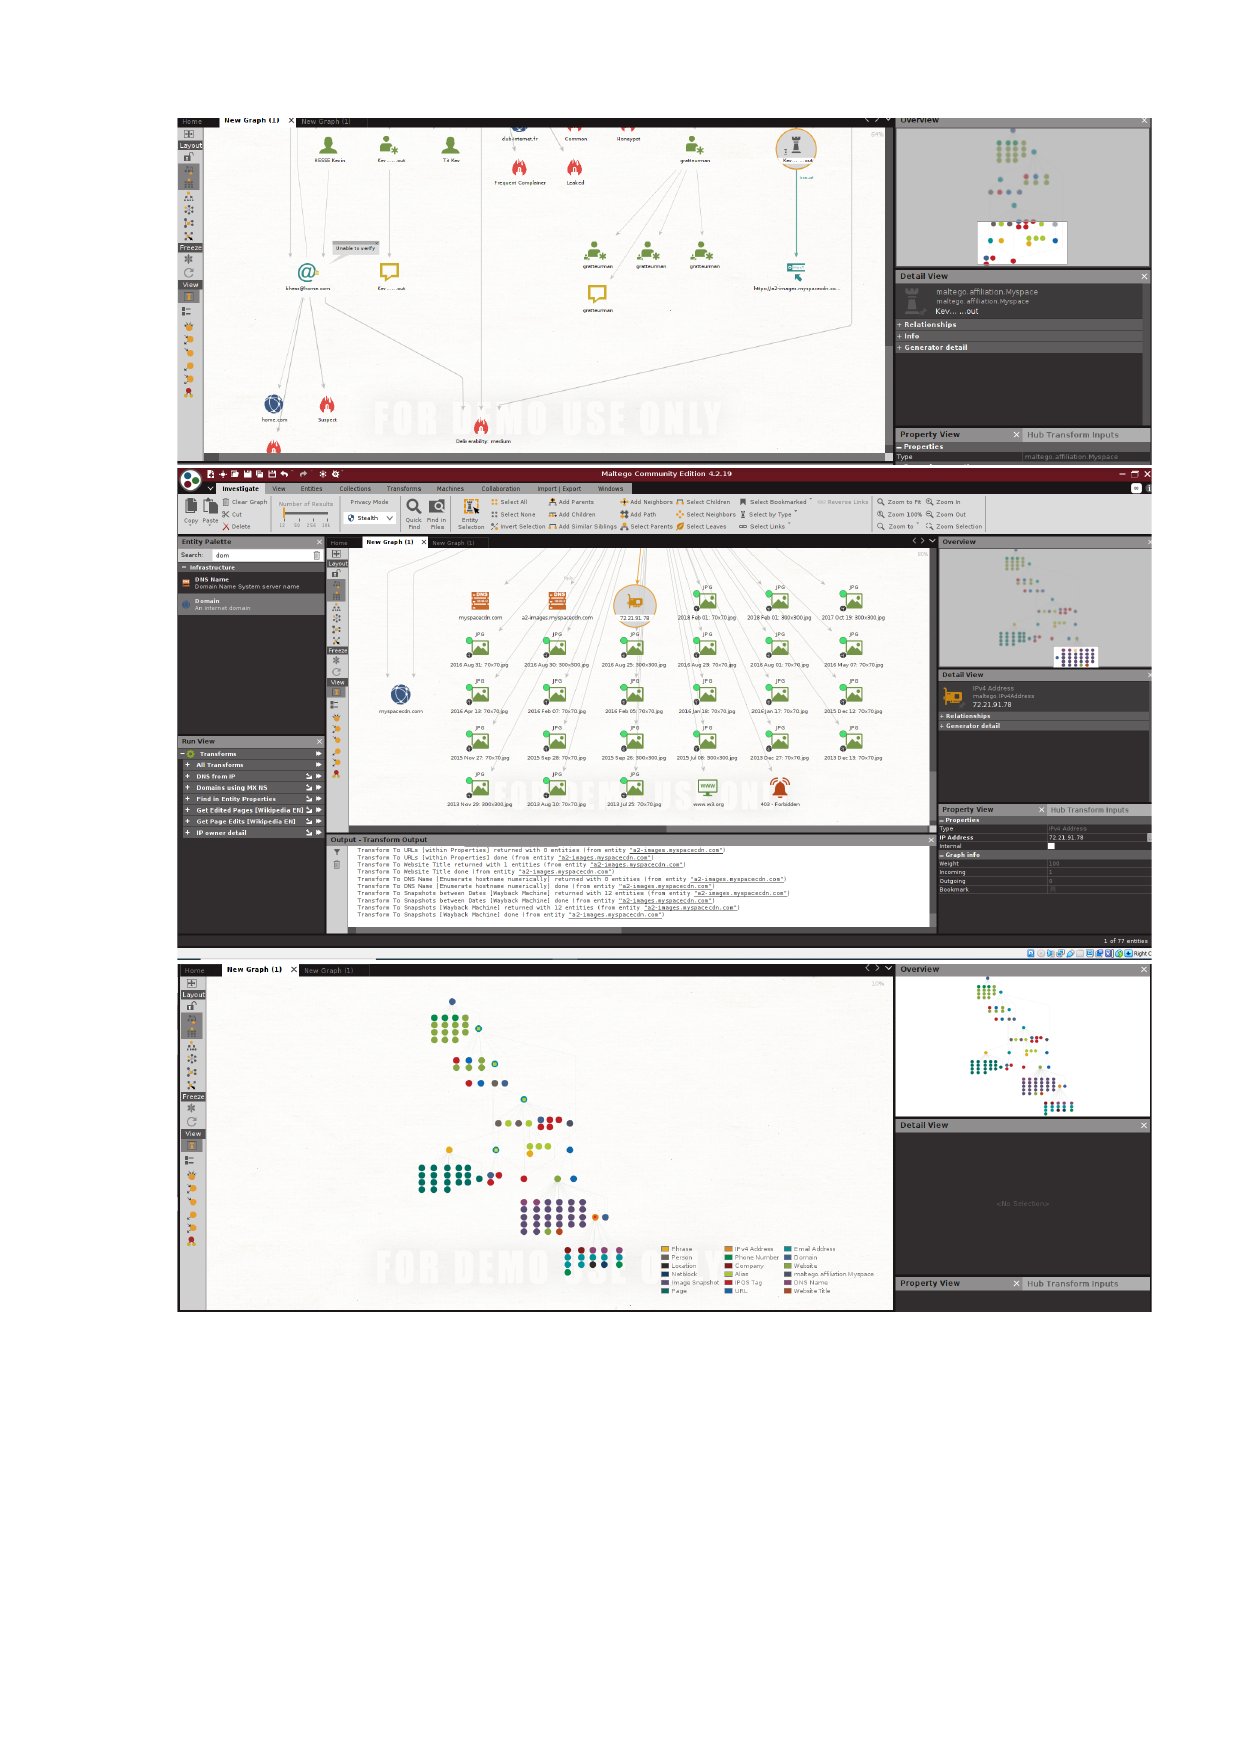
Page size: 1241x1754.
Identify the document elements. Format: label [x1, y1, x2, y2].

picture [177, 964, 1152, 1312]
picture [177, 118, 1152, 465]
picture [177, 468, 1152, 960]
